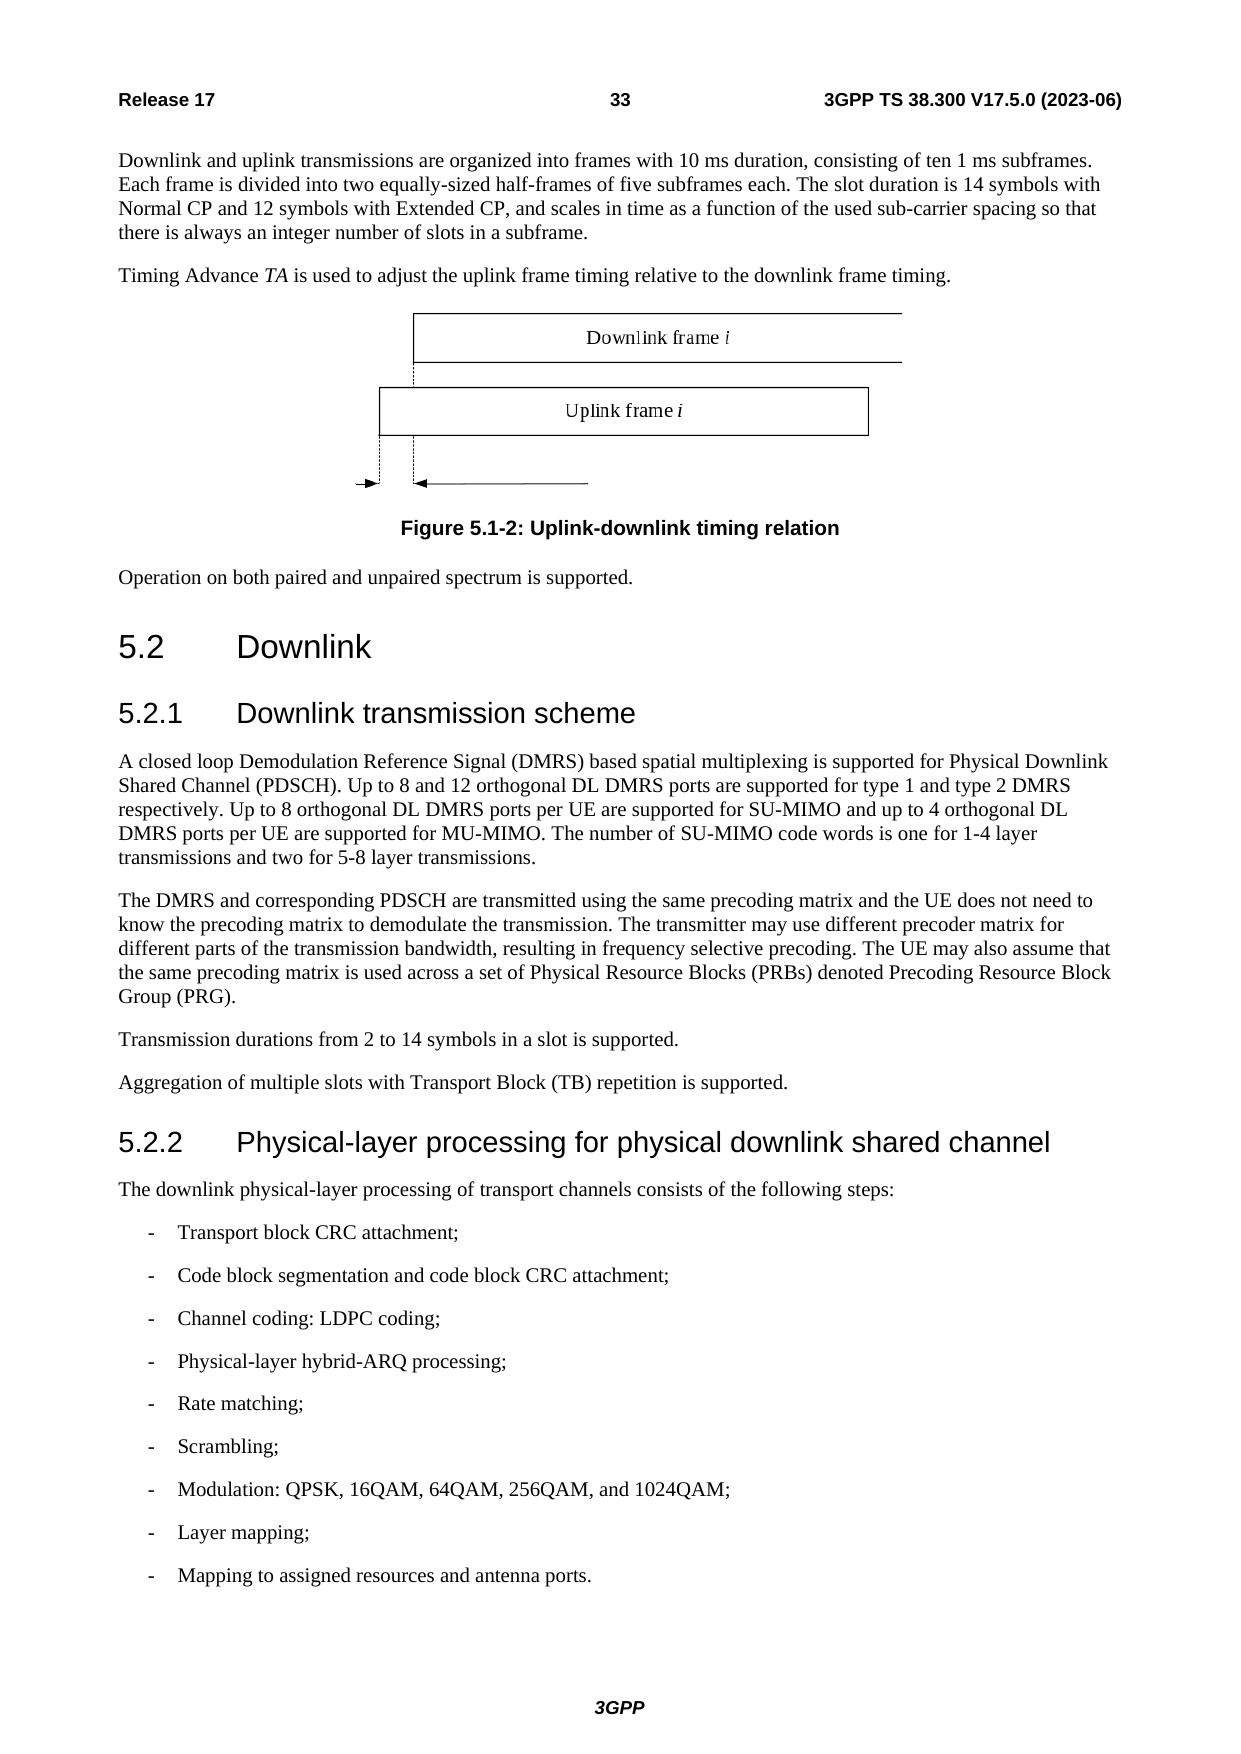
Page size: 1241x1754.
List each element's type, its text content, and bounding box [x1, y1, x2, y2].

text - Rate matching; [148, 1391, 1122, 1415]
subtitle 5.2 Downlink [118, 627, 1122, 665]
subtitle 5.2.1 Downlink transmission scheme [118, 696, 1122, 730]
text A closed loop Demodulation Reference Signal (DMRS) based spatial multiplexing is supported for Physical Downlink Shared Channel (PDSCH). Up to 8 and 12 orthogonal DL DMRS ports are supported for type 1 and type 2 DMRS respectively. Up to 8 orthogonal DL DMRS ports per UE are supported for SU-MIMO and up to 4 orthogonal DL DMRS ports per UE are supported for MU-MIMO. The number of SU-MIMO code words is one for 1-4 layer transmissions and two for 5-8 layer transmissions. [118, 749, 1122, 869]
text - Channel coding: LDPC coding; [148, 1306, 1122, 1330]
text - Physical-layer hybrid-ARQ processing; [148, 1348, 1122, 1373]
text - Code block segmentation and code block CRC attachment; [148, 1263, 1122, 1287]
text - Mapping to assigned resources and antenna ports. [148, 1563, 1122, 1587]
text Figure 5.1-2: Uplink-downlink timing relation [118, 516, 1122, 540]
text - Transport block CRC attachment; [148, 1220, 1122, 1244]
text - Scrambling; [148, 1434, 1122, 1458]
text - Modulation: QPSK, 16QAM, 64QAM, 256QAM, and 1024QAM; [148, 1477, 1122, 1501]
text The downlink physical-layer processing of transport channels consists of the following steps: [118, 1177, 1122, 1201]
text Transmission durations from 2 to 14 symbols in a slot is supported. [118, 1027, 1122, 1051]
text The DMRS and corresponding PDSCH are transmitted using the same precoding matrix and the UE does not need to know the precoding matrix to demodulate the transmission. The transmitter may use different precoder matrix for different parts of the transmission bandwidth, resulting in frequency selective precoding. The UE may also assume that the same precoding matrix is used across a set of Physical Resource Blocks (PRBs) denoted Precoding Resource Block Group (PRG). [118, 888, 1122, 1008]
text Downlink and uplink transmissions are organized into frames with 10 ms duration, consisting of ten 1 ms subframes. Each frame is divided into two equally-sized half-frames of five subframes each. The slot duration is 14 symbols with Normal CP and 12 symbols with Extended CP, and scales in time as a function of the used sub-carrier spacing so that there is always an integer number of slots in a subframe. [118, 147, 1122, 244]
subtitle 5.2.2 Physical-layer processing for physical downlink shared channel [118, 1125, 1122, 1158]
text Timing Advance TA is used to adjust the uplink frame timing relative to the downlink frame timing. [118, 262, 1122, 287]
text Operation on both paired and unpaired spectrum is supported. [118, 565, 1122, 589]
text Aggregation of multiple slots with Transport Block (TB) repetition is supported. [118, 1070, 1122, 1094]
text - Layer mapping; [148, 1520, 1122, 1544]
